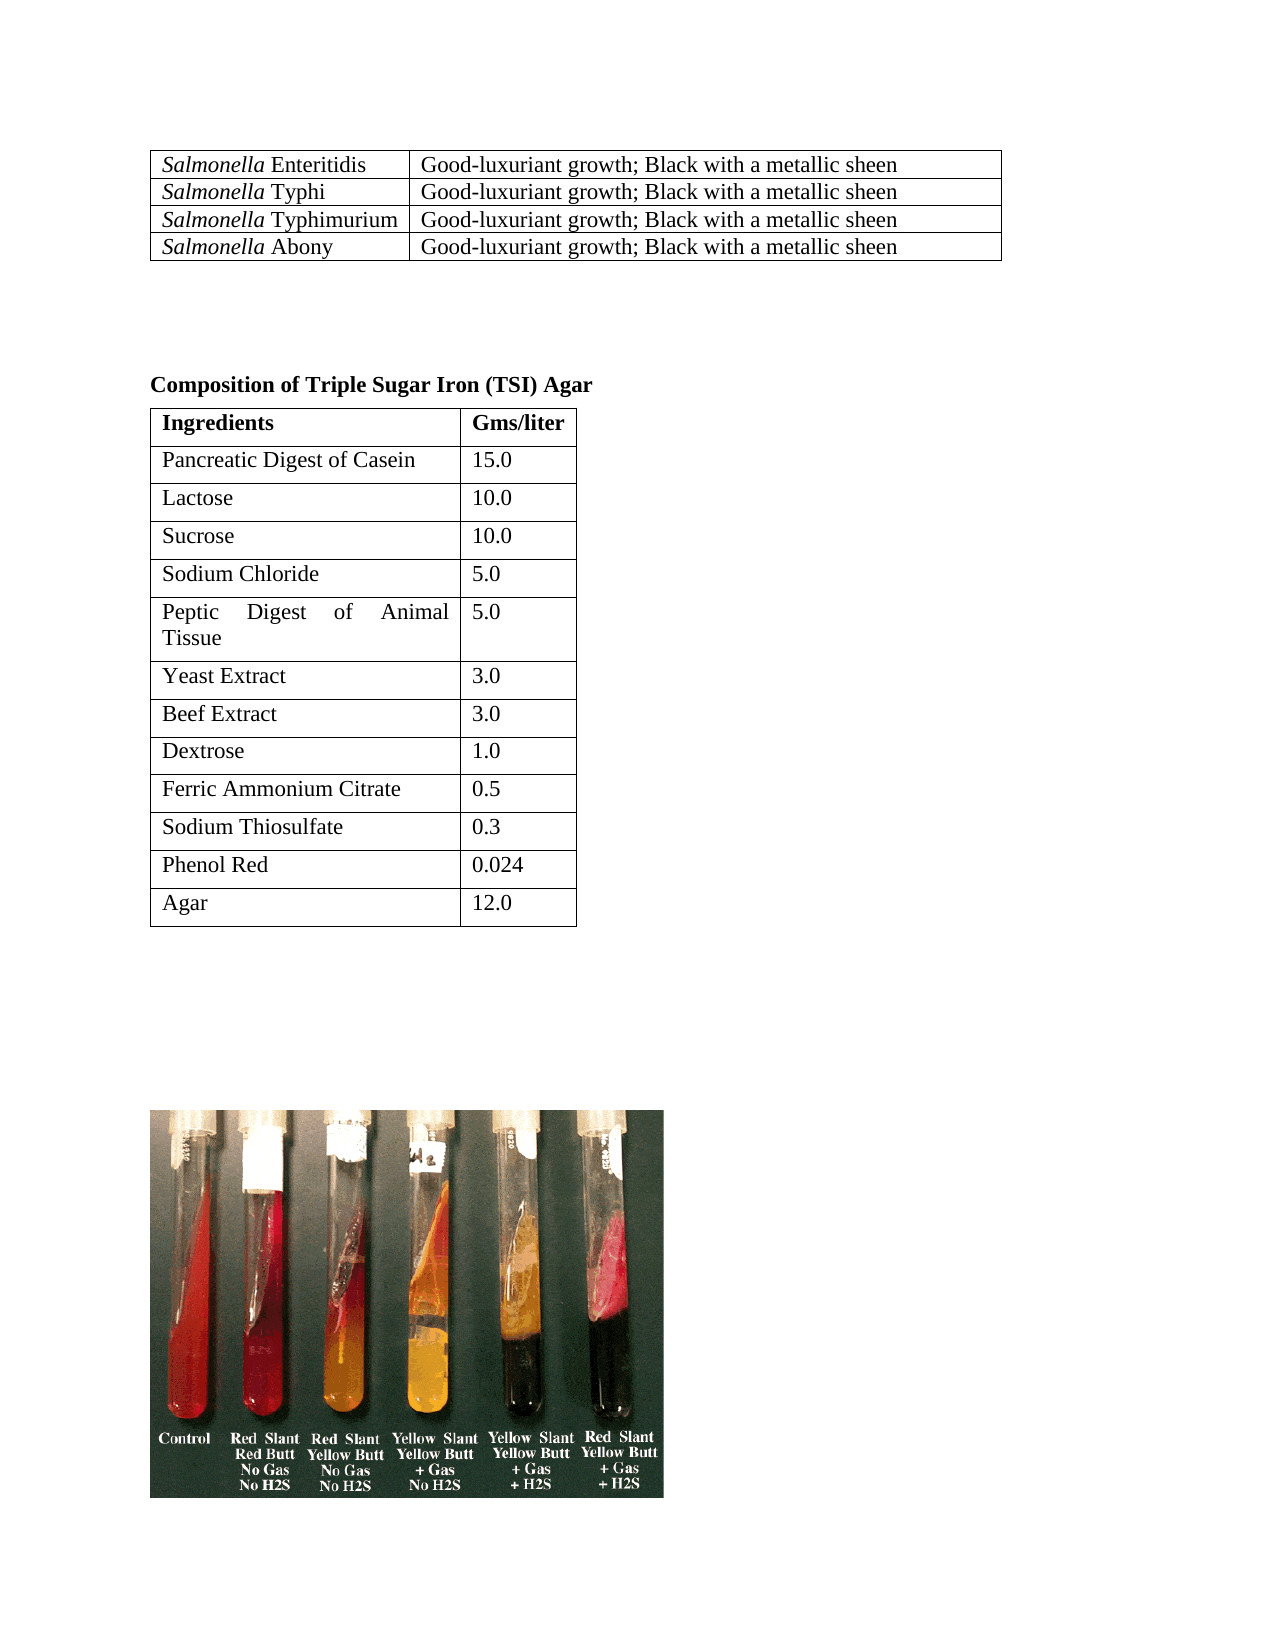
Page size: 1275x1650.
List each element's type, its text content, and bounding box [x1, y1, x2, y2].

table_cell Pancreatic Digest of Casein [151, 447, 460, 483]
table_cell Good-luxuriant growth; Black with a metallic sheen [410, 151, 1001, 177]
table_cell 1.0 [461, 738, 576, 774]
table_cell Ferric Ammonium Citrate [151, 775, 460, 812]
table_cell 12.0 [461, 889, 576, 926]
table_cell 15.0 [461, 447, 576, 483]
text Composition of Triple Sugar Iron (TSI) Agar [150, 371, 1125, 397]
table_cell Lactose [151, 484, 460, 521]
table_cell Agar [151, 889, 460, 926]
table_cell Sodium Chloride [151, 560, 460, 597]
table_cell Peptic Digest of Animal Tissue [151, 598, 460, 661]
table_cell 3.0 [461, 700, 576, 737]
table_cell Dextrose [151, 738, 460, 774]
table_header Gms/liter [461, 409, 576, 446]
table_cell 0.3 [461, 813, 576, 850]
table_cell Salmonella Enteritidis [151, 151, 409, 177]
picture [150, 1110, 664, 1498]
table_cell 0.5 [461, 775, 576, 812]
table_cell Sucrose [151, 522, 460, 559]
table_cell Good-luxuriant growth; Black with a metallic sheen [410, 179, 1001, 205]
table_cell Salmonella Typhimurium [151, 206, 409, 232]
table_cell Salmonella Abony [151, 233, 409, 259]
table_cell 5.0 [461, 598, 576, 661]
table_cell 10.0 [461, 522, 576, 559]
table_cell Sodium Thiosulfate [151, 813, 460, 850]
table_cell 10.0 [461, 484, 576, 521]
table_cell Good-luxuriant growth; Black with a metallic sheen [410, 206, 1001, 232]
table_cell Salmonella Typhi [151, 179, 409, 205]
table_cell Phenol Red [151, 851, 460, 888]
table_header Ingredients [151, 409, 460, 446]
table_cell 5.0 [461, 560, 576, 597]
table_cell Beef Extract [151, 700, 460, 737]
table_cell Good-luxuriant growth; Black with a metallic sheen [410, 233, 1001, 259]
table_cell 0.024 [461, 851, 576, 888]
table_cell Yeast Extract [151, 662, 460, 699]
table_cell 3.0 [461, 662, 576, 699]
